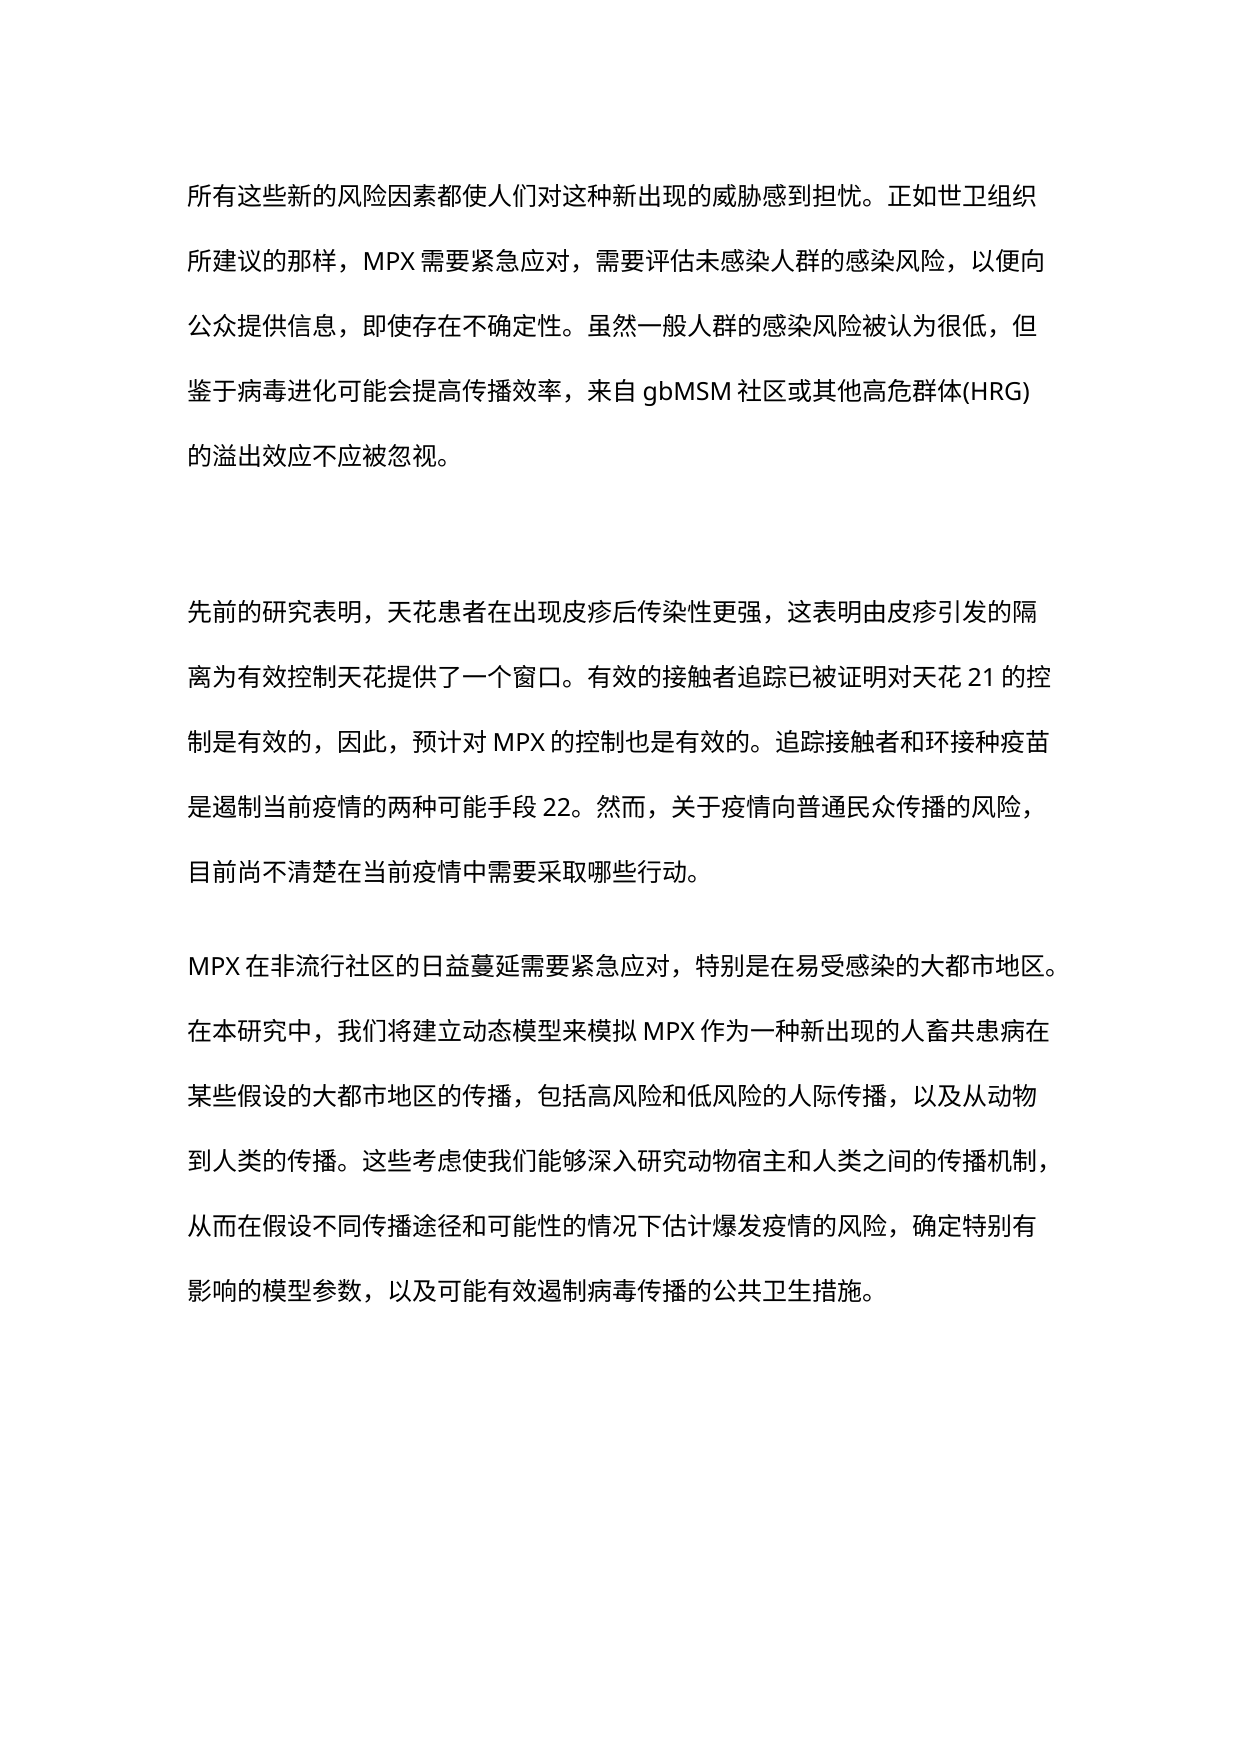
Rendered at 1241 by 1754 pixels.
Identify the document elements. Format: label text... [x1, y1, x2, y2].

text 所有这些新的风险因素都使人们对这种新出现的威胁感到担忧。正如世卫组织所建议的那样，MPX需要紧急应对，需要评估未感染人群的感染风险，以便向公众提供信息，即使存在不确定性。虽然一般人群的感染风险被认为很低，但鉴于病毒进化可能会提高传播效率，来自gbMSM社区或其他高危群体(HRG)的溢出效应不应被忽视。 [187, 162, 1053, 487]
text 先前的研究表明，天花患者在出现皮疹后传染性更强，这表明由皮疹引发的隔离为有效控制天花提供了一个窗口。有效的接触者追踪已被证明对天花21的控制是有效的，因此，预计对MPX的控制也是有效的。追踪接触者和环接种疫苗是遏制当前疫情的两种可能手段22。然而，关于疫情向普通民众传播的风险，目前尚不清楚在当前疫情中需要采取哪些行动。 [187, 578, 1053, 903]
text MPX在非流行社区的日益蔓延需要紧急应对，特别是在易受感染的大都市地区。在本研究中，我们将建立动态模型来模拟MPX作为一种新出现的人畜共患病在某些假设的大都市地区的传播，包括高风险和低风险的人际传播，以及从动物到人类的传播。这些考虑使我们能够深入研究动物宿主和人类之间的传播机制，从而在假设不同传播途径和可能性的情况下估计爆发疫情的风险，确定特别有影响的模型参数，以及可能有效遏制病毒传播的公共卫生措施。 [187, 932, 1053, 1322]
